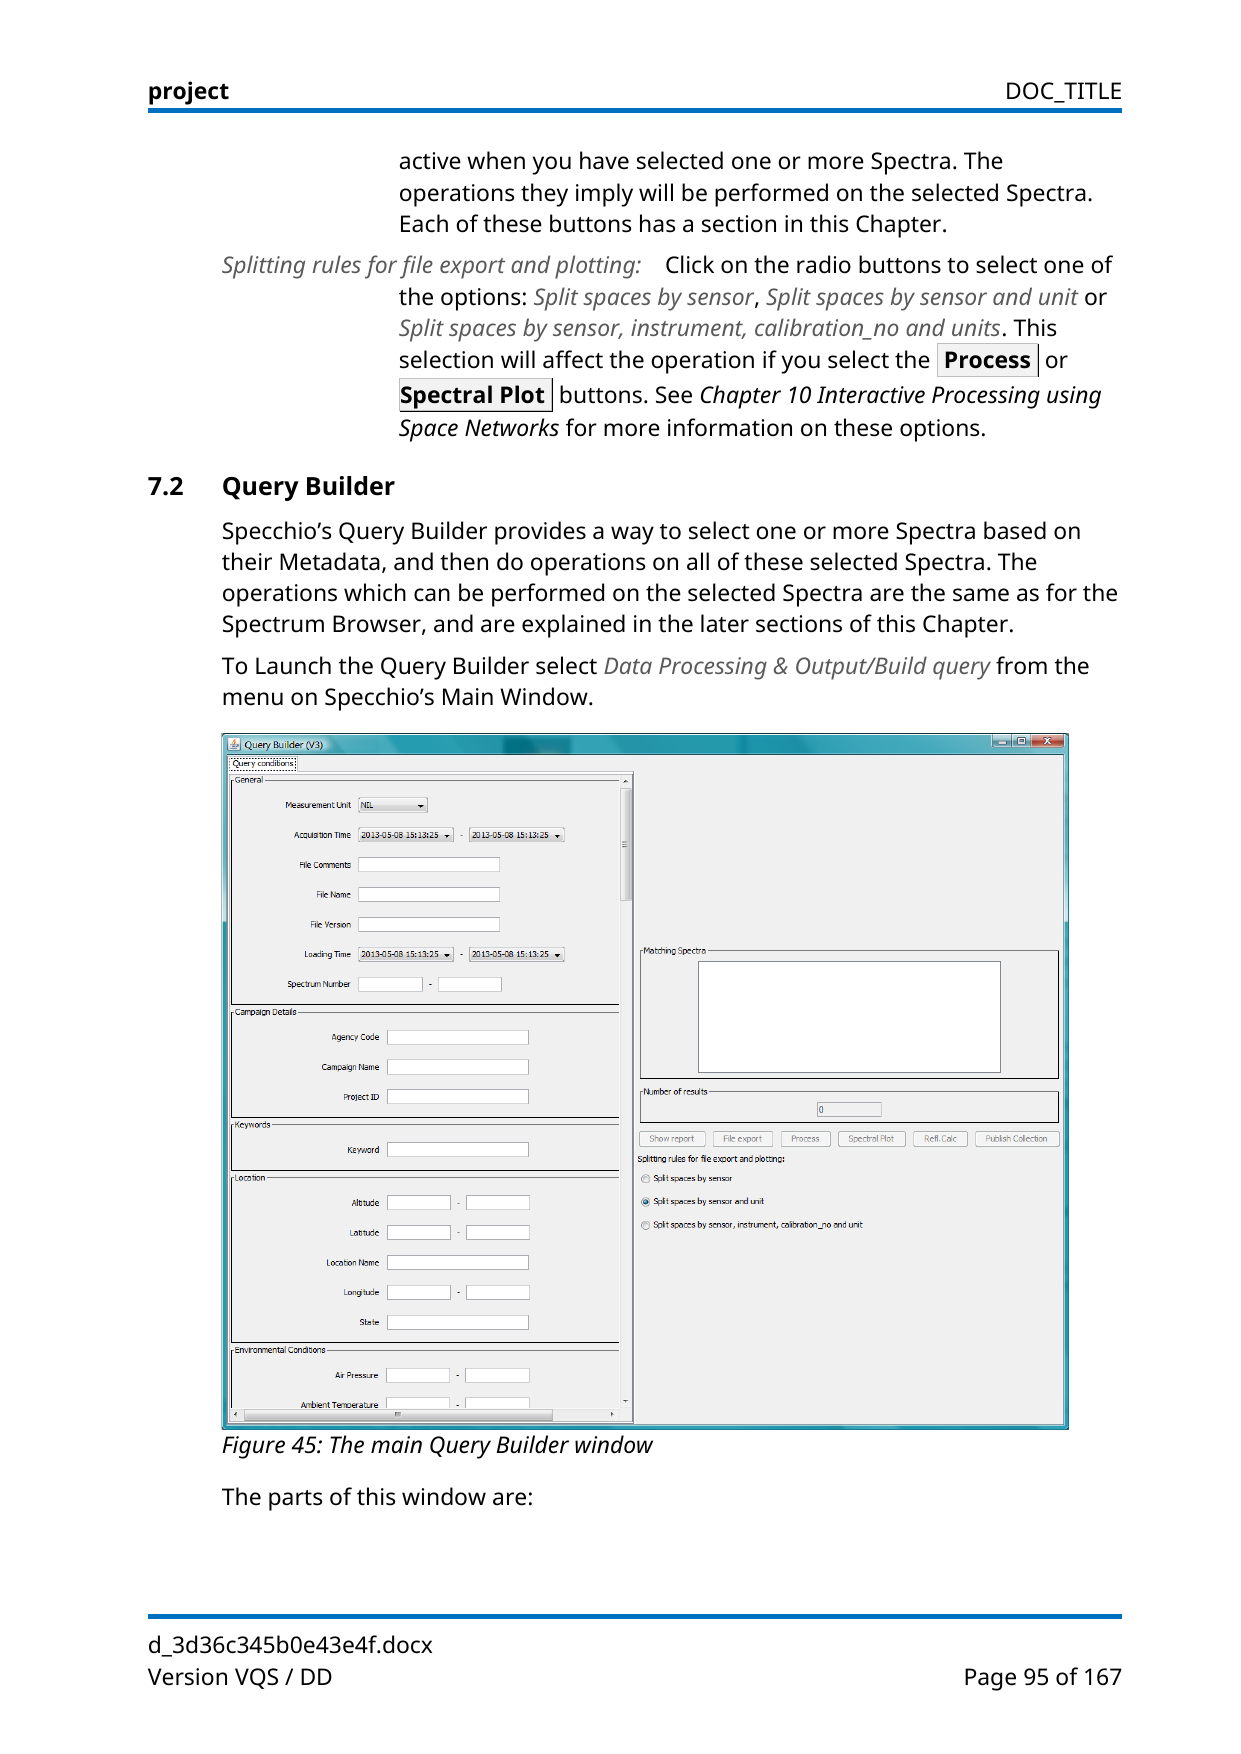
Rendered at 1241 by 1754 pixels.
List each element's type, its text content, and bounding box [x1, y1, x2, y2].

picture [221, 733, 1069, 1430]
text The parts of this window are: [222, 1481, 1122, 1512]
subtitle Query Builder [148, 468, 1122, 502]
text To Launch the Query Builder select Data Processing & Output/Build query from the menu on Specchio’s Main Window. [222, 650, 1122, 713]
text Specchio’s Query Builder provides a way to select one or more Spectra based on their Metadata, and then do operations on all of these selected Spectra. The operations which can be performed on the selected Spectra are the same as for the Spectrum Browser, and are explained in the later sections of this Chapter. [222, 515, 1122, 640]
